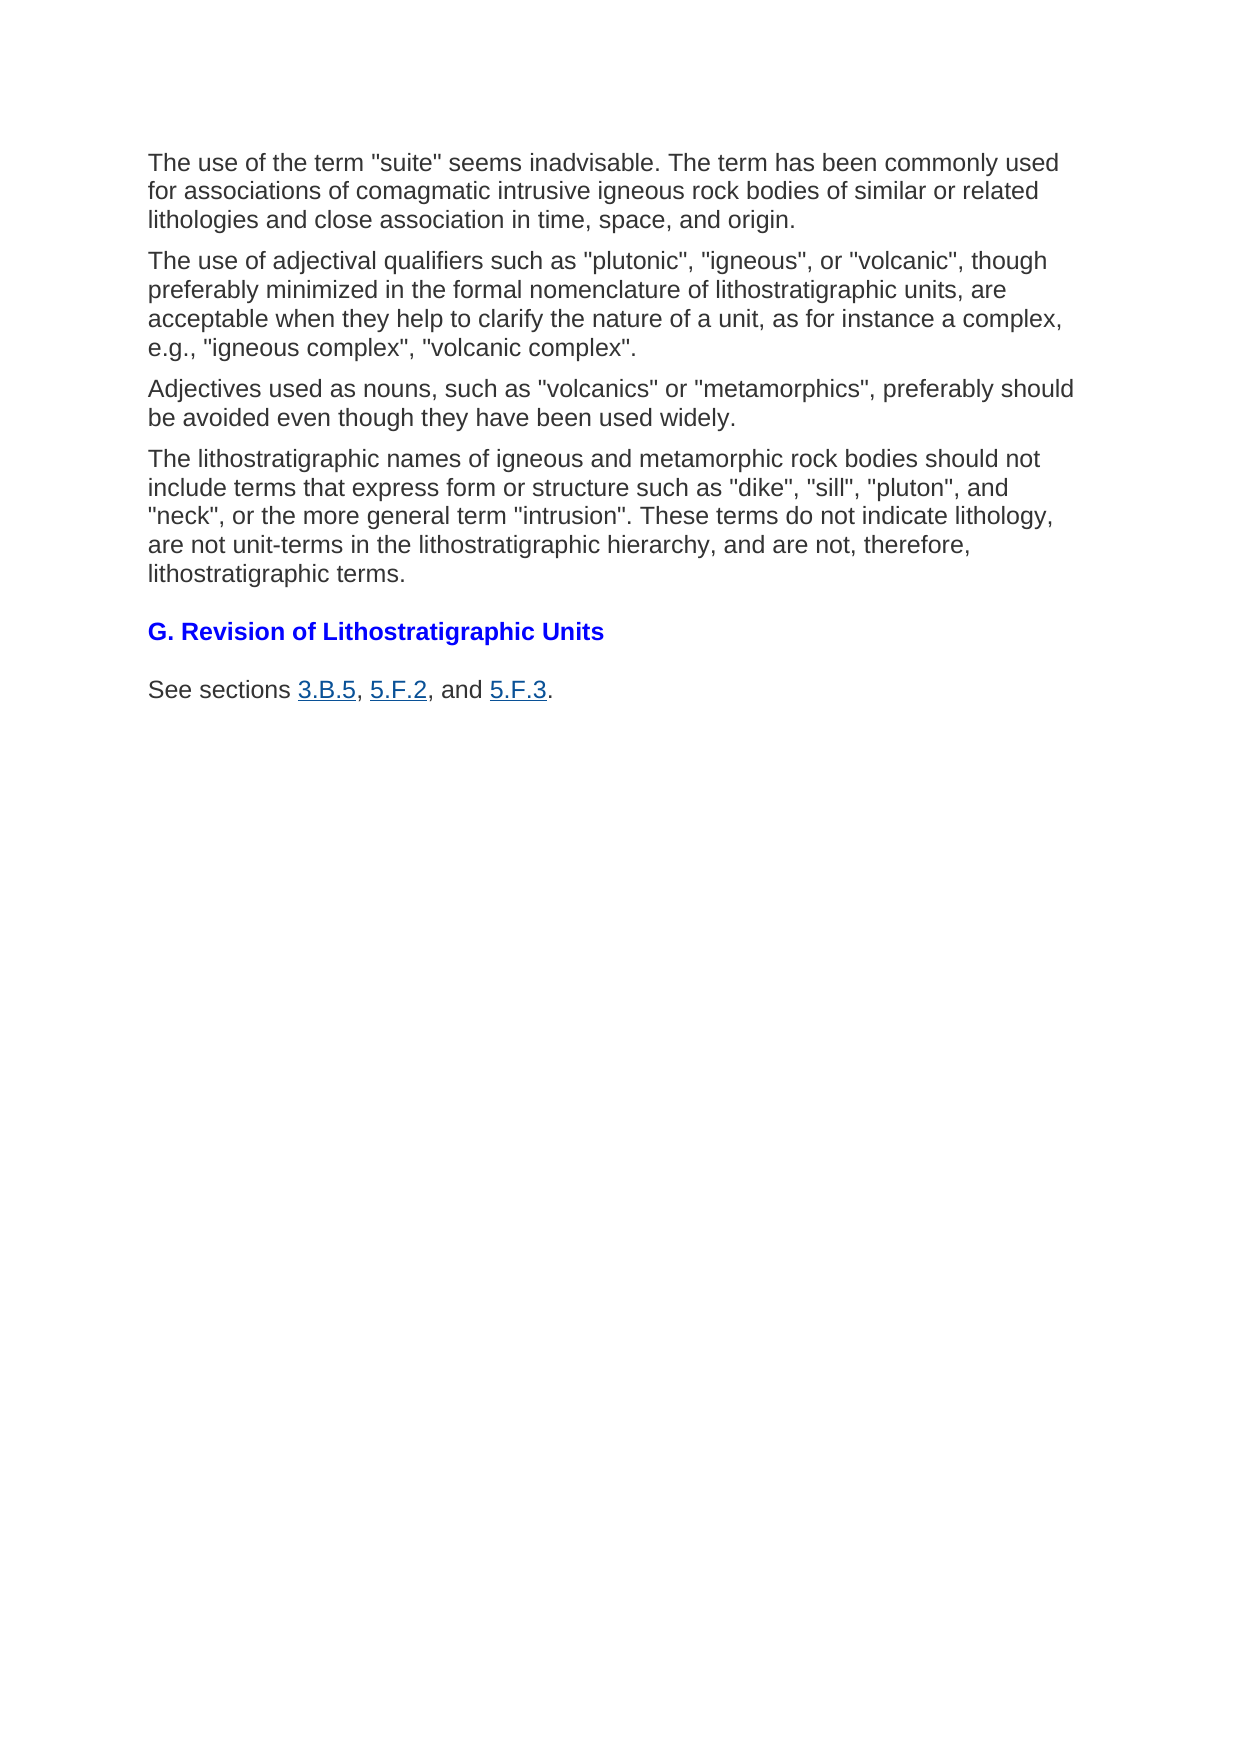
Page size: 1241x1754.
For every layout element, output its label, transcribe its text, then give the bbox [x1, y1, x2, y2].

text The use of the term "suite" seems inadvisable. The term has been commonly used for associations of comagmatic intrusive igneous rock bodies of similar or related lithologies and close association in time, space, and origin. [148, 148, 1093, 234]
text See sections 3.B.5, 5.F.2, and 5.F.3. [148, 675, 1093, 703]
text The use of adjectival qualifiers such as "plutonic", "igneous", or "volcanic", though preferably minimized in the formal nomenclature of lithostratigraphic units, are acceptable when they help to clarify the nature of a unit, as for instance a complex, e.g., "igneous complex", "volcanic complex". [148, 246, 1093, 361]
text Adjectives used as nouns, such as "volcanics" or "metamorphics", preferably should be avoided even though they have been used widely. [148, 374, 1093, 431]
text The lithostratigraphic names of igneous and metamorphic rock bodies should not include terms that express form or structure such as "dike", "sill", "pluton", and "neck", or the more general term "intrusion". These terms do not indicate lithology, are not unit-terms in the lithostratigraphic hierarchy, and are not, therefore, lithostratigraphic terms. [148, 444, 1093, 588]
text G. Revision of Lithostratigraphic Units [148, 617, 1093, 646]
